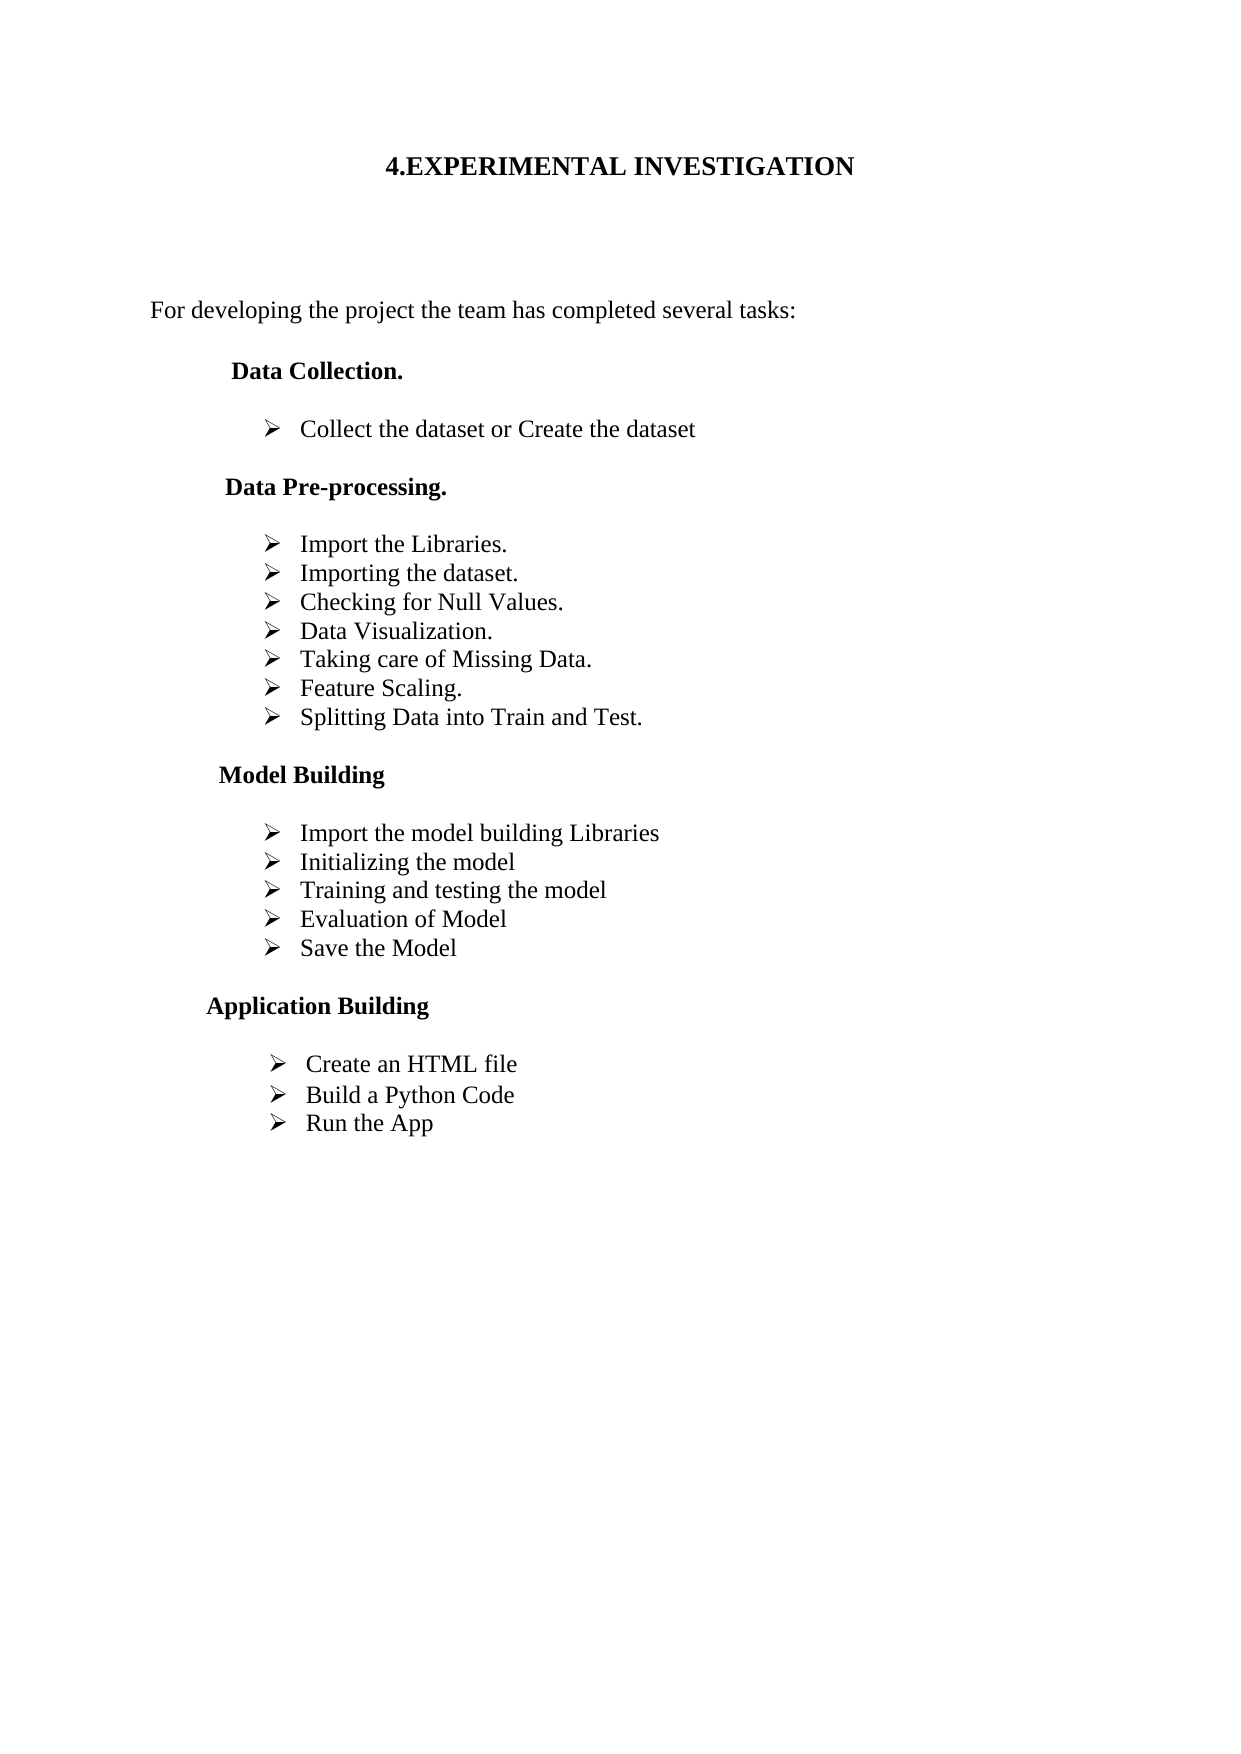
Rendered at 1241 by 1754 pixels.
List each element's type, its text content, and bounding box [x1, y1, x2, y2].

text Application Building [150, 991, 1090, 1019]
list Collect the dataset or Create the dataset [262, 414, 1090, 442]
text Model Building [150, 760, 1090, 789]
list Feature Scaling. [262, 673, 1090, 702]
text 4.EXPERIMENTAL INVESTIGATION [150, 150, 1090, 181]
list Evaluation of Model [262, 904, 1090, 933]
list Run the App [268, 1108, 1090, 1137]
list Importing the dataset. [262, 558, 1090, 587]
list Initializing the model [262, 847, 1090, 875]
list Data Visualization. [262, 616, 1090, 644]
list Training and testing the model [262, 875, 1090, 904]
list Import the model building Libraries [262, 818, 1090, 847]
text Data Pre-processing. [225, 472, 1090, 500]
list Taking care of Missing Data. [262, 644, 1090, 673]
text Data Collection. [150, 356, 1090, 384]
text For developing the project the team has completed several tasks: [150, 296, 1090, 324]
list Splitting Data into Train and Test. [262, 702, 1090, 731]
list Create an HTML file [268, 1049, 1090, 1077]
list Import the Libraries. [262, 529, 1090, 558]
list Checking for Null Values. [262, 587, 1090, 616]
list Save the Model [262, 933, 1090, 962]
list Build a Python Code [268, 1080, 1090, 1108]
